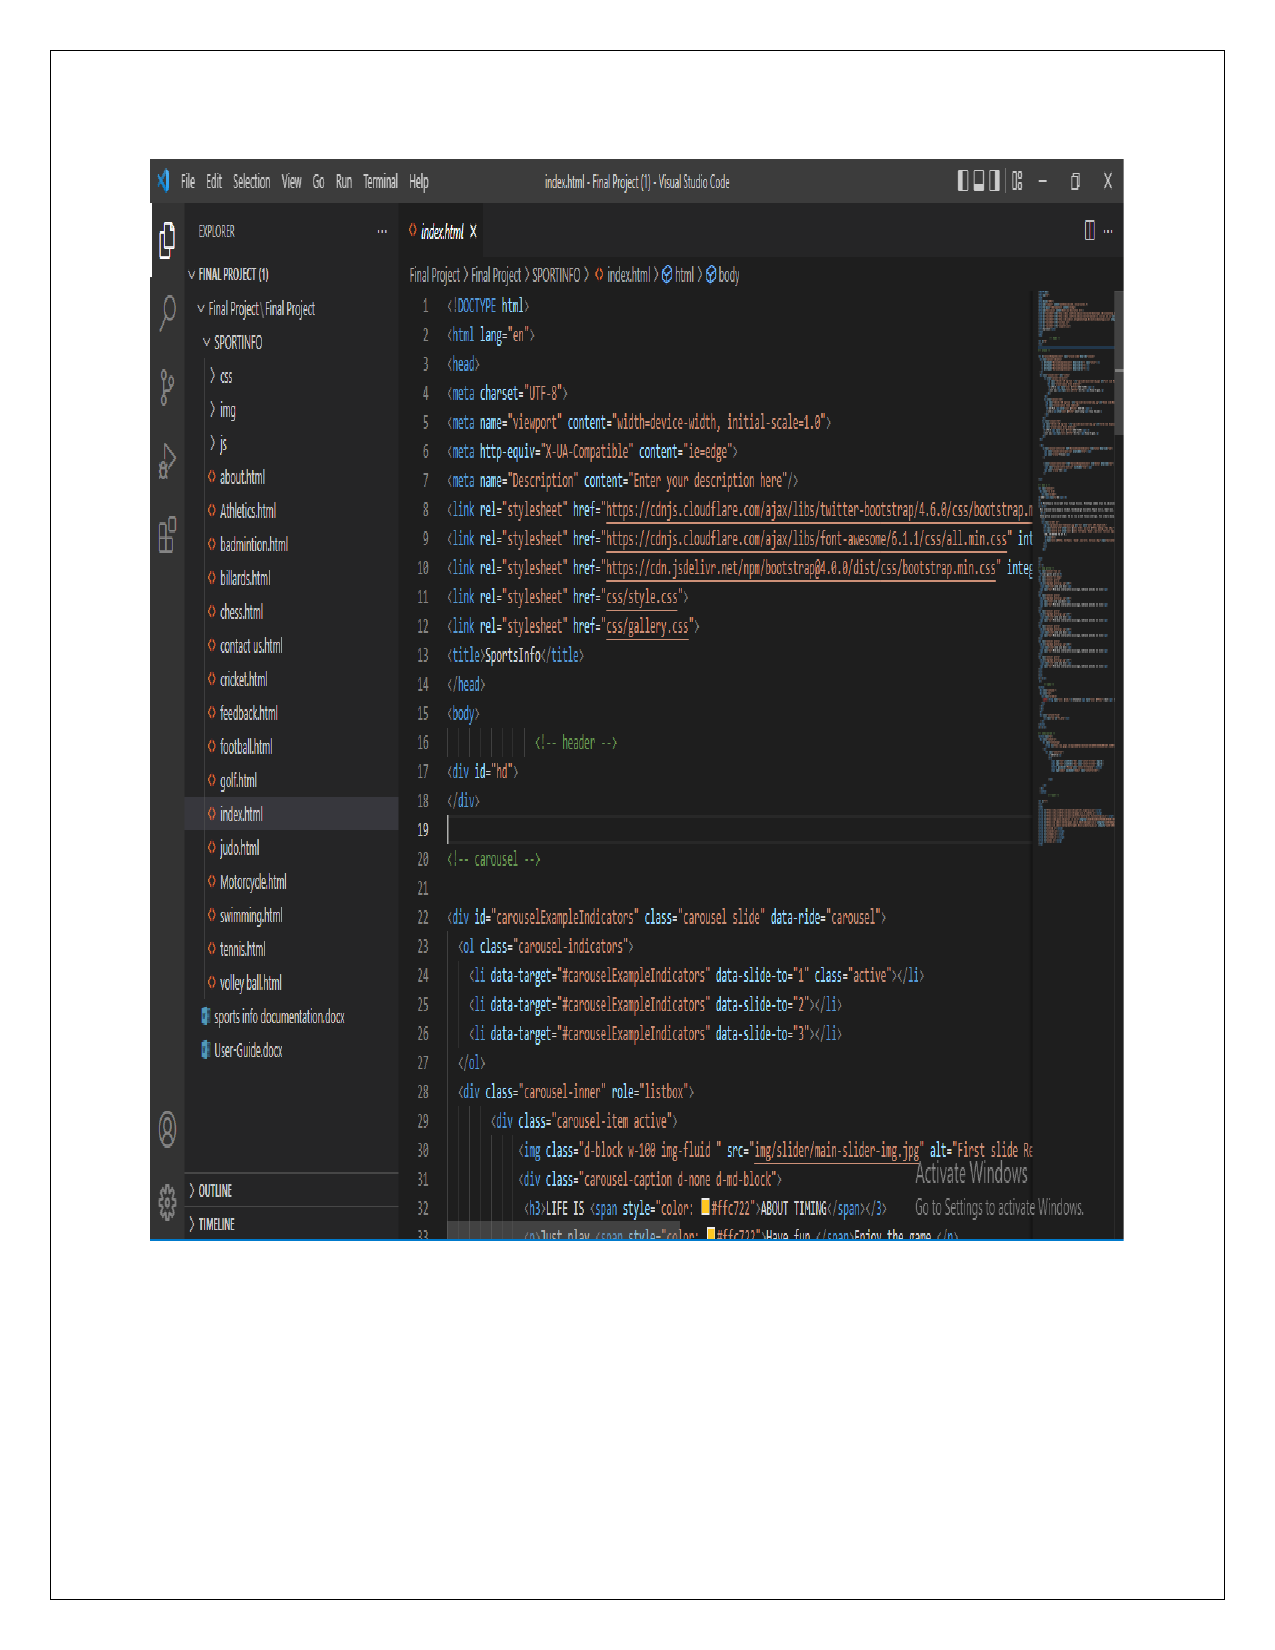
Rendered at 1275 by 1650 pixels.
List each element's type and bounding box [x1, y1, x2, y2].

picture [150, 159, 1124, 1241]
